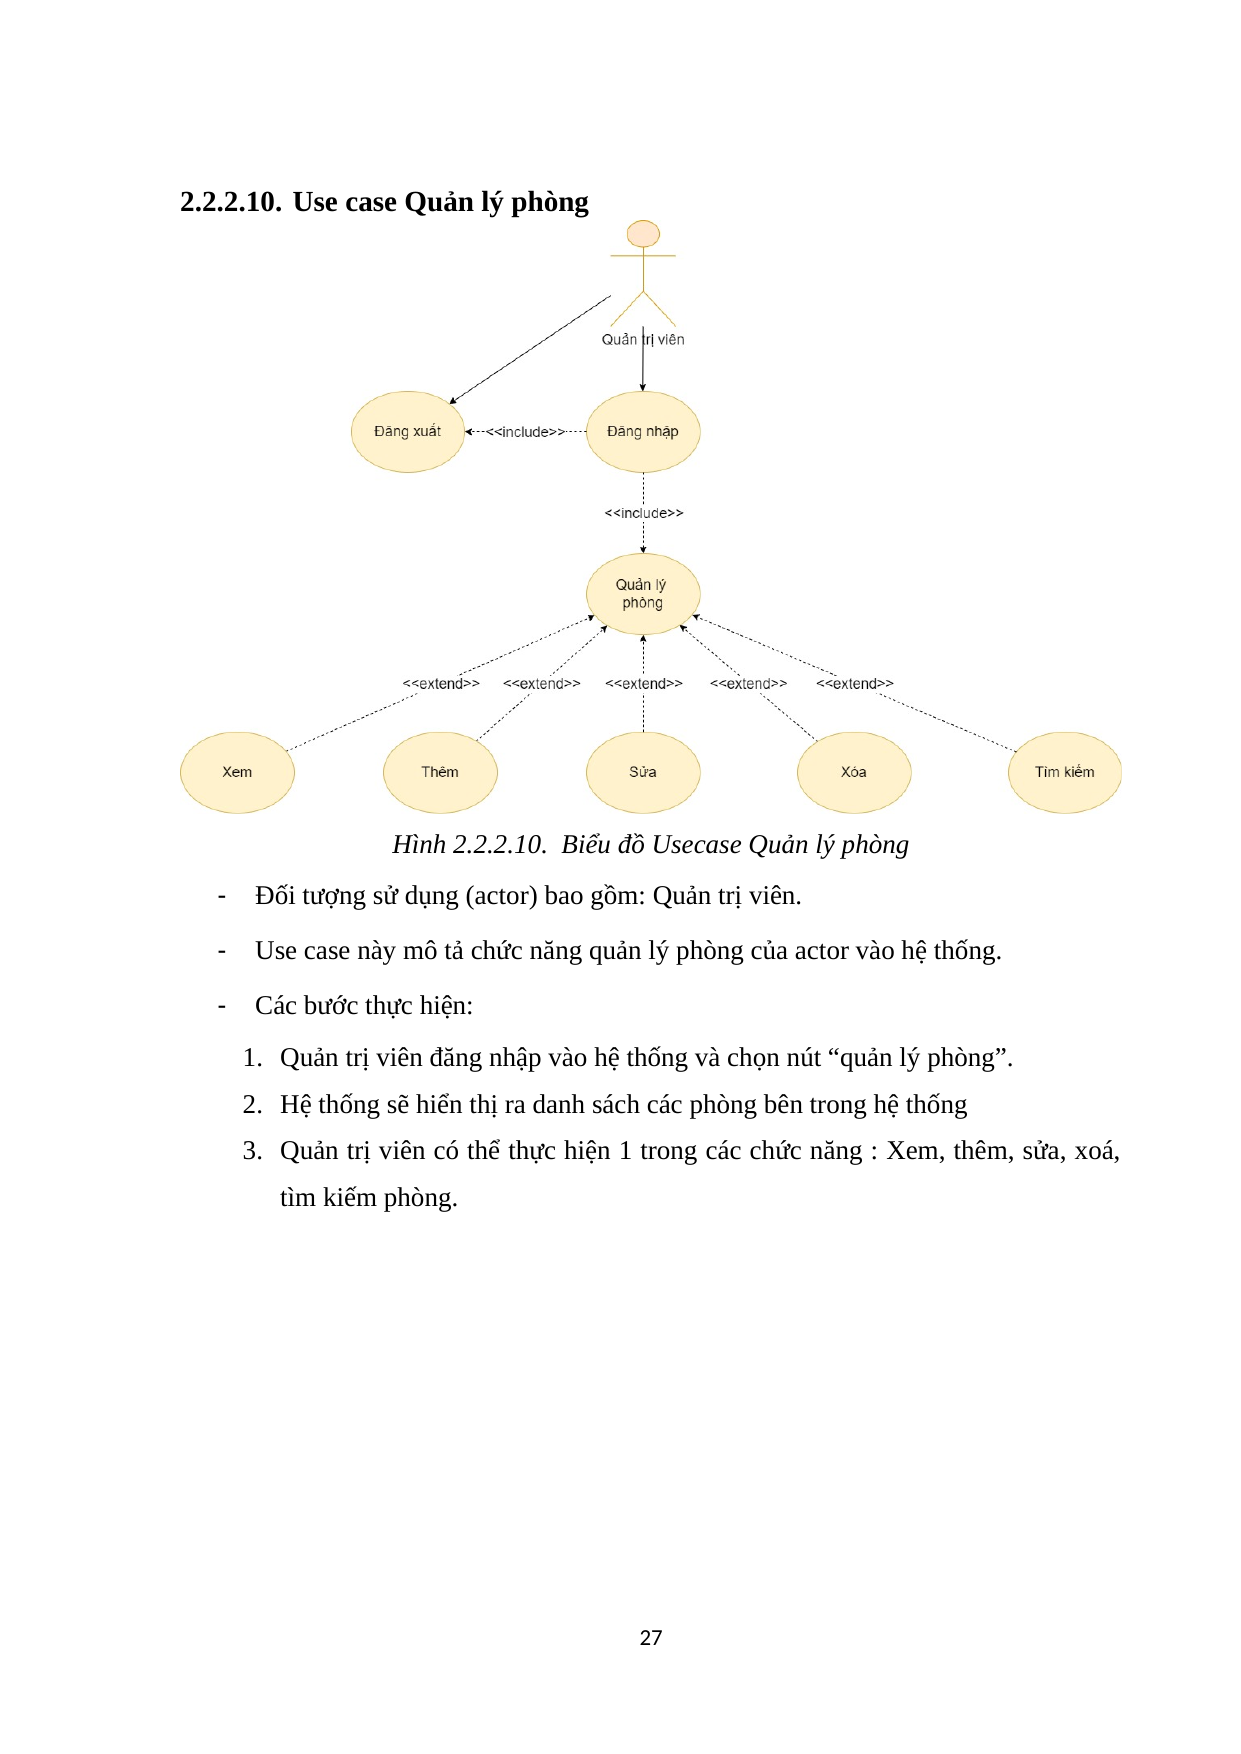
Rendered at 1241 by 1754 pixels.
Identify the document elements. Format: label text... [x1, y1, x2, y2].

list Hệ thống sẽ hiển thị ra danh sách các phòng bên trong hệ thống [242, 1088, 1122, 1119]
picture [180, 220, 1122, 814]
list Use case này mô tả chức năng quản lý phòng của actor vào hệ thống. [217, 930, 1122, 967]
list Quản trị viên đăng nhập vào hệ thống và chọn nút “quản lý phòng”. [242, 1041, 1122, 1072]
list Các bước thực hiện: [217, 986, 1122, 1023]
text Hình 2.2.2.10. Biểu đồ Usecase Quản lý phòng [180, 828, 1122, 859]
list Quản trị viên có thể thực hiện 1 trong các chức năng : Xem, thêm, sửa, xoá, tìm kiếm phòng. [242, 1134, 1122, 1212]
subtitle Use case Quản lý phòng [180, 184, 1122, 218]
list Đối tượng sử dụng (actor) bao gồm: Quản trị viên. [217, 875, 1122, 912]
